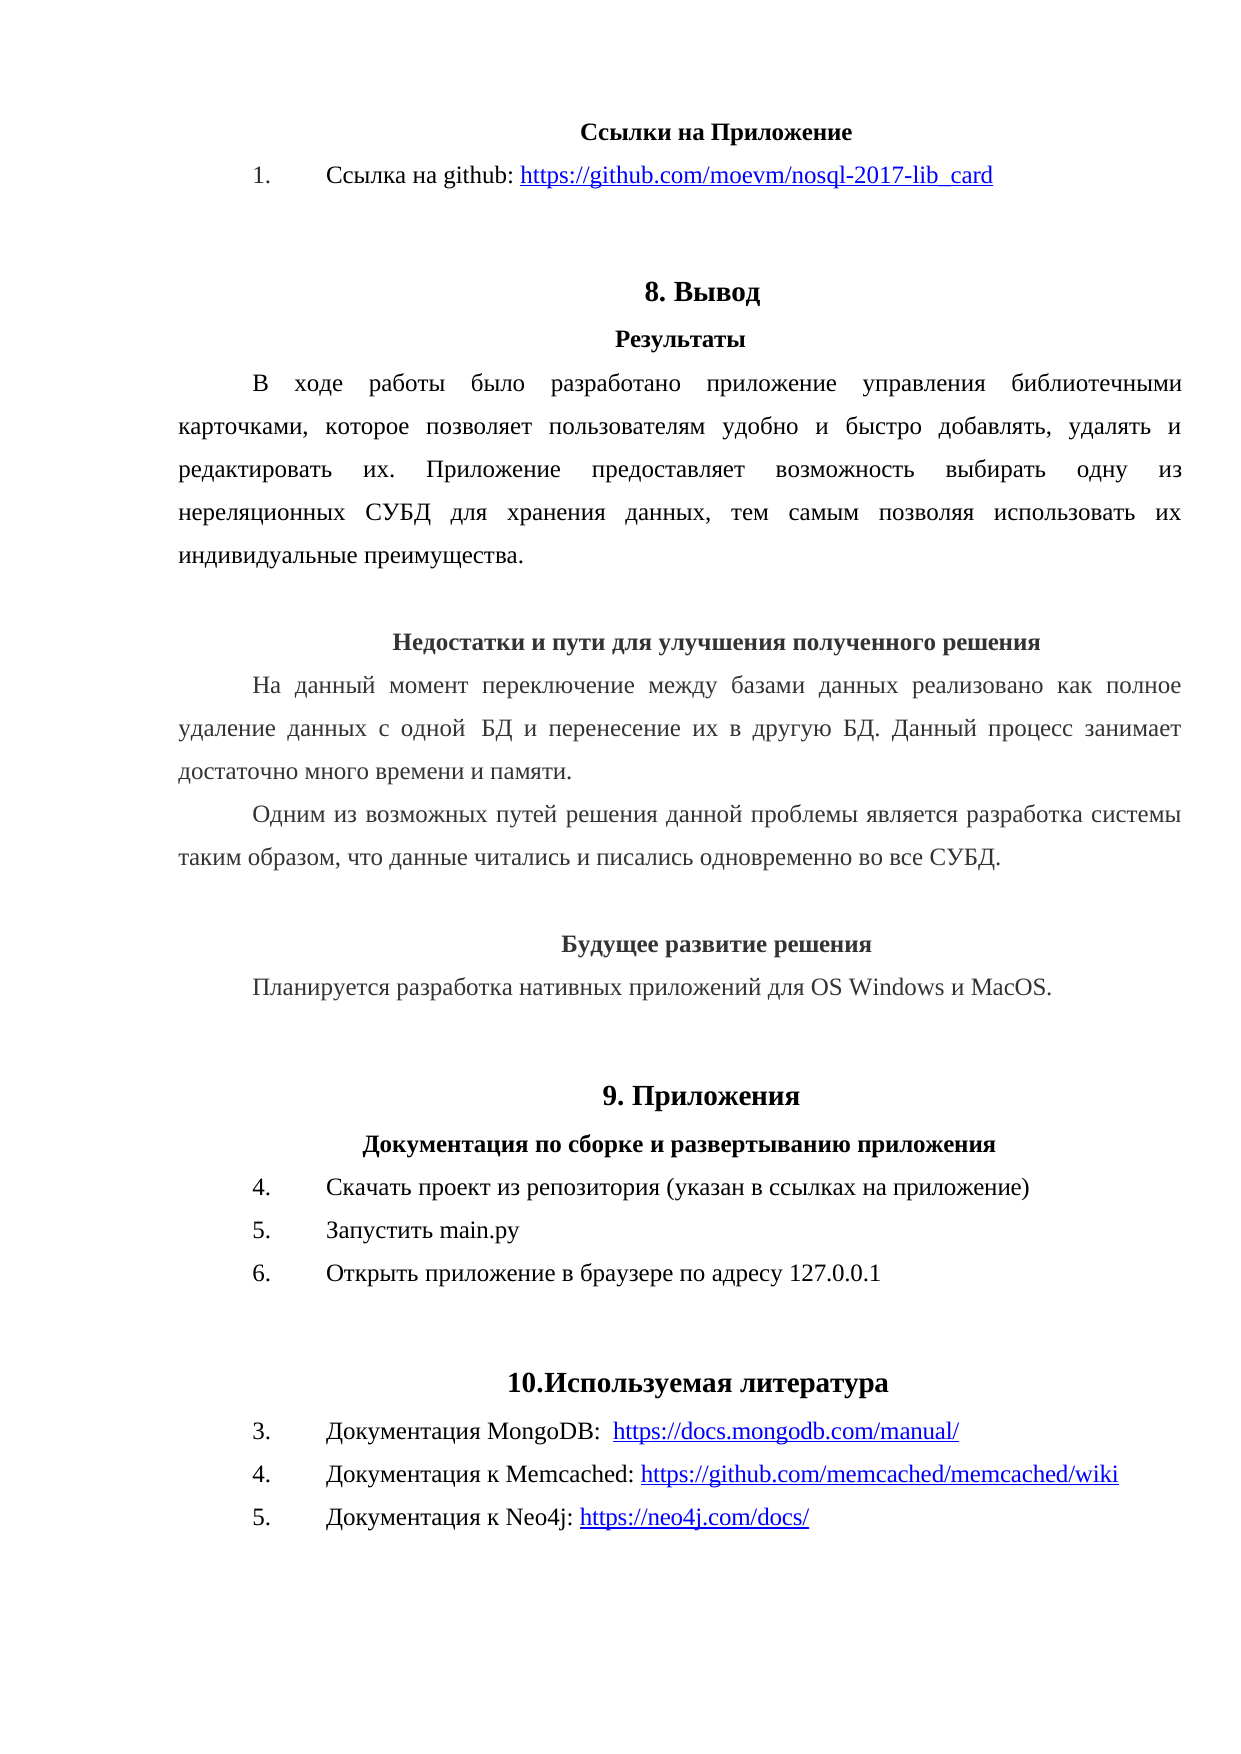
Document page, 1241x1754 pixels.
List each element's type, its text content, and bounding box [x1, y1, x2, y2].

text На данный момент переключение между базами данных реализовано как полное удаление данных с одной БД и перенесение их в другую БД. Данный процесс занимает достаточно много времени и памяти. [178, 670, 1182, 785]
subtitle Ссылки на Приложение [580, 117, 1211, 146]
text Одним из возможных путей решения данной проблемы является разработка системы таким образом, что данные читались и писались одновременно во все СУБД. [178, 799, 1182, 871]
subtitle Вывод [194, 274, 1211, 308]
subtitle Документация по сборке и развертыванию приложения [362, 1129, 1211, 1158]
list Скачать проект из репозитория (указан в ссылках на приложение) [252, 1172, 1211, 1201]
list Документация MongoDB: https://docs.mongodb.com/manual/ [252, 1416, 1211, 1444]
text Планируется разработка нативных приложений для OS Windows и MacOS. [252, 972, 1211, 1000]
subtitle Результаты [223, 324, 1137, 353]
list Документация к Neo4j: https://neo4j.com/docs/ [252, 1502, 1211, 1531]
subtitle Будущее развитие решения [561, 929, 1211, 957]
subtitle Используемая литература [507, 1365, 1211, 1399]
list Запустить main.py [252, 1215, 1211, 1244]
subtitle Приложения [602, 1078, 1211, 1112]
list Ссылка на github: https://github.com/moevm/nosql-2017-lib_card [252, 160, 1211, 189]
text В ходе работы было разработано приложение управления библиотечными карточками, которое позволяет пользователям удобно и быстро добавлять, удалять и редактировать их. Приложение предоставляет возможность выбирать одну из нереляционных СУБД для хранения данных, тем самым позволяя использовать их индивидуальные преимущества. [178, 368, 1182, 569]
list Документация к Memcached: https://github.com/memcached/memcached/wiki [252, 1459, 1211, 1487]
list Открыть приложение в браузере по адресу 127.0.0.1 [252, 1258, 1211, 1287]
subtitle Недостатки и пути для улучшения полученного решения [392, 627, 1211, 655]
